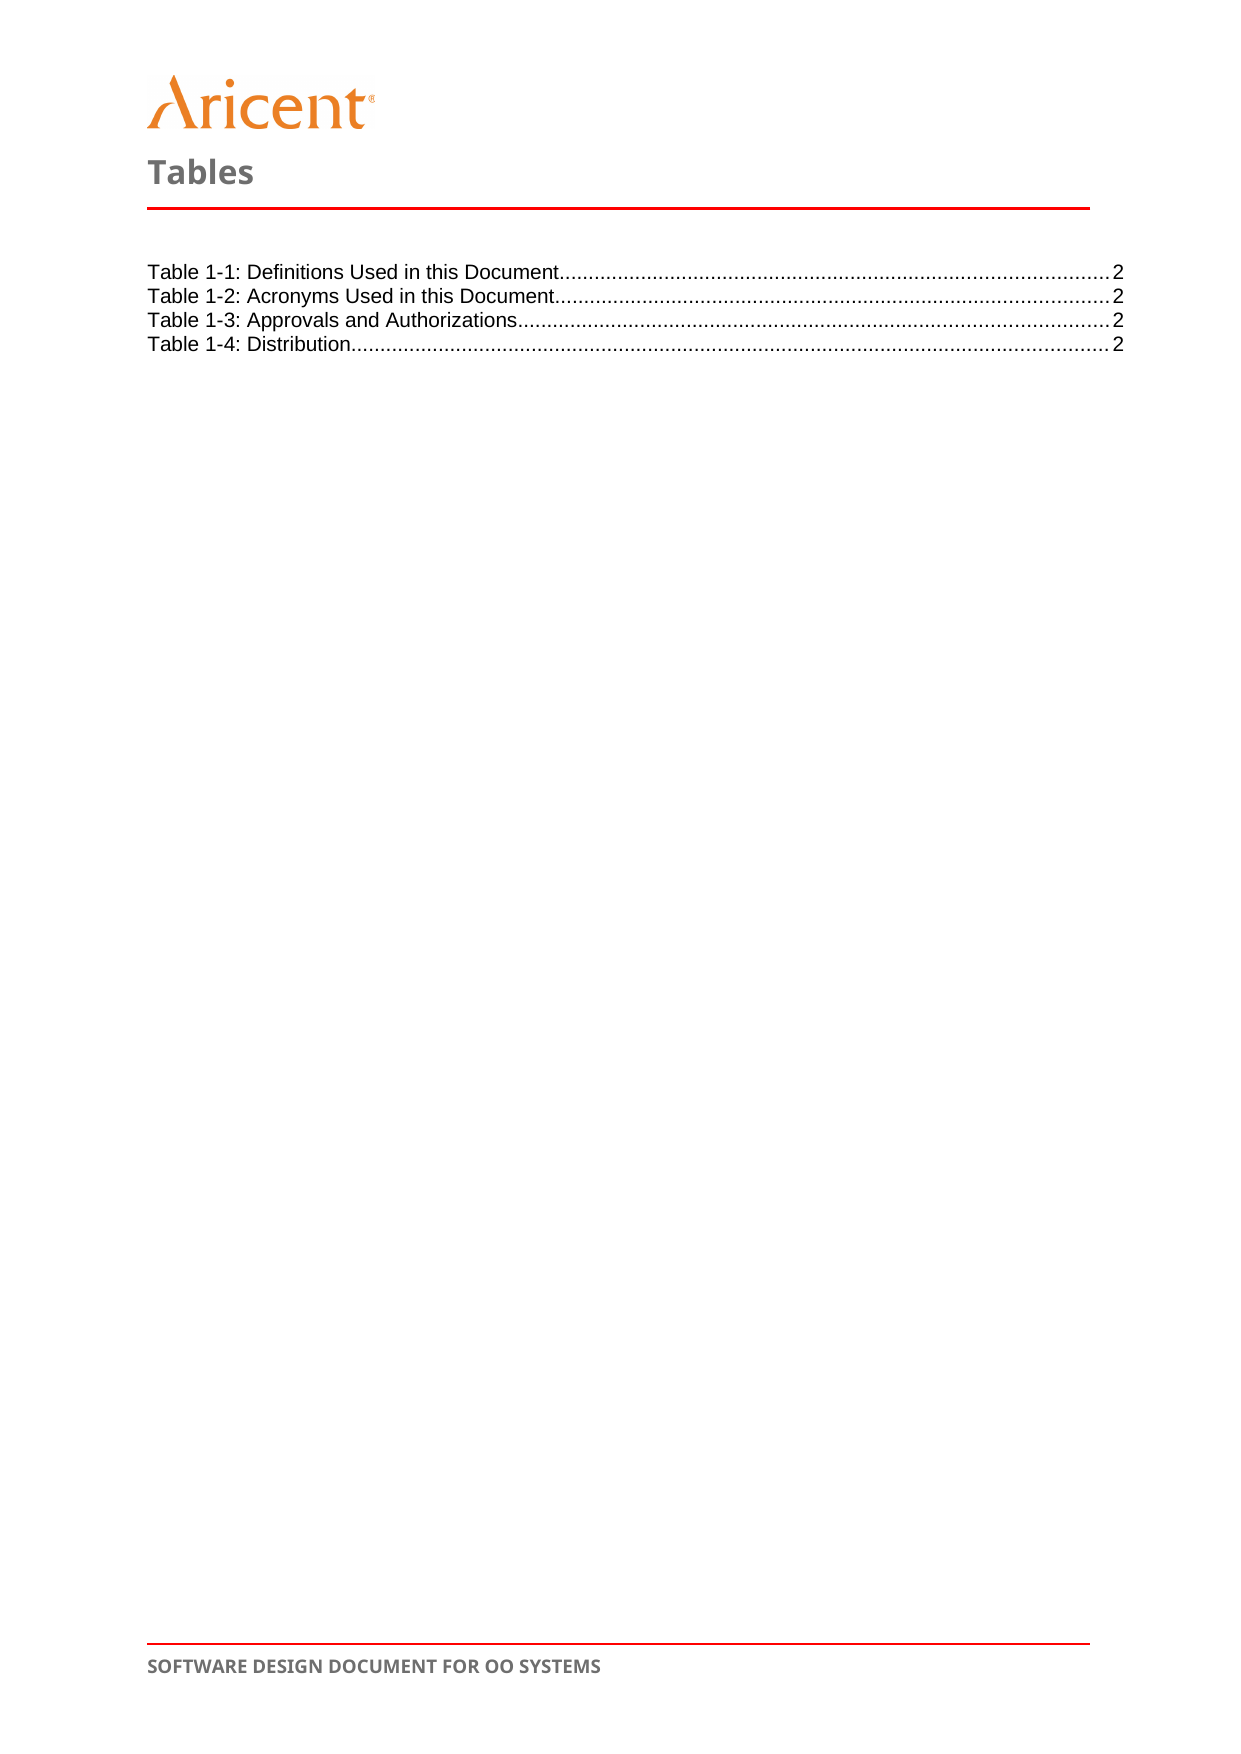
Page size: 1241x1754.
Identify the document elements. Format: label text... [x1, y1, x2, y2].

text Tables [147, 149, 1090, 207]
text Table 1-3: Approvals and Authorizations 2 [147, 308, 1090, 332]
text Table 1-2: Acronyms Used in this Document 2 [147, 284, 1090, 308]
text Table 1-4: Distribution 2 [147, 332, 1090, 356]
picture [147, 75, 375, 129]
text Table 1-1: Definitions Used in this Document 2 [147, 260, 1090, 284]
